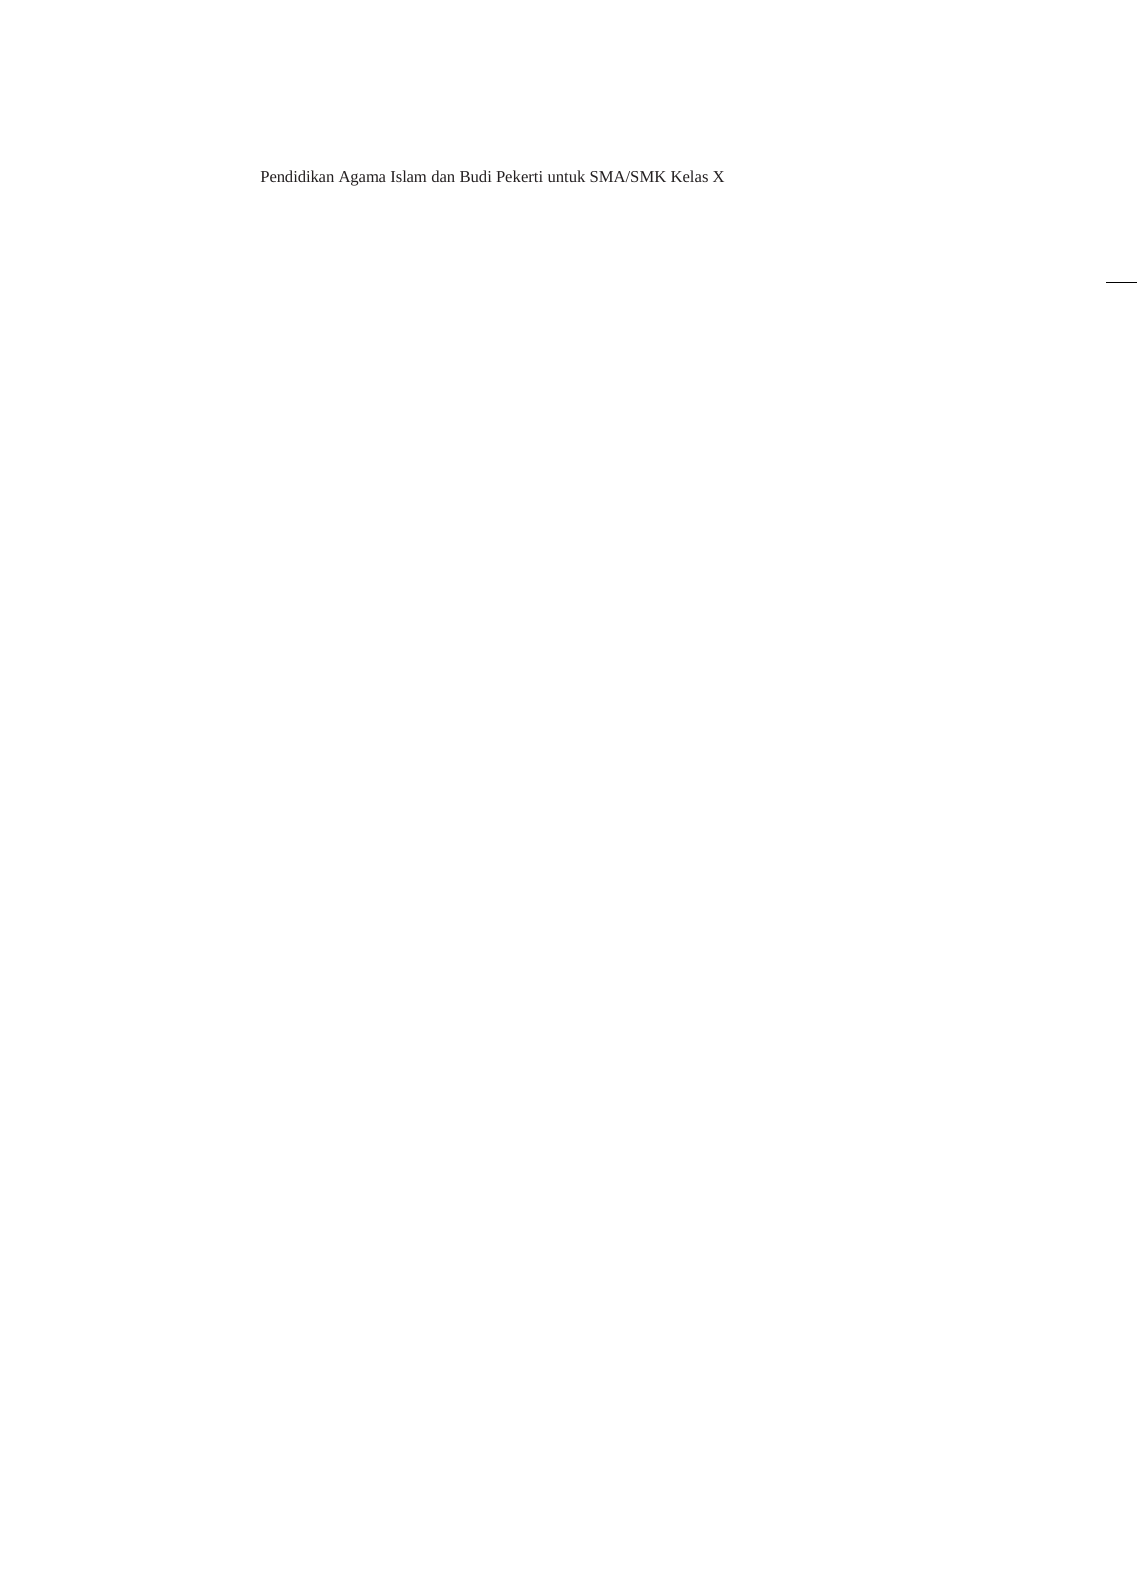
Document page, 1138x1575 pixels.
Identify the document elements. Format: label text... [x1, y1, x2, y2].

text 72 Pendidikan Agama Islam dan Budi Pekerti untuk SMA/SMK Kelas X [198, 155, 1117, 199]
